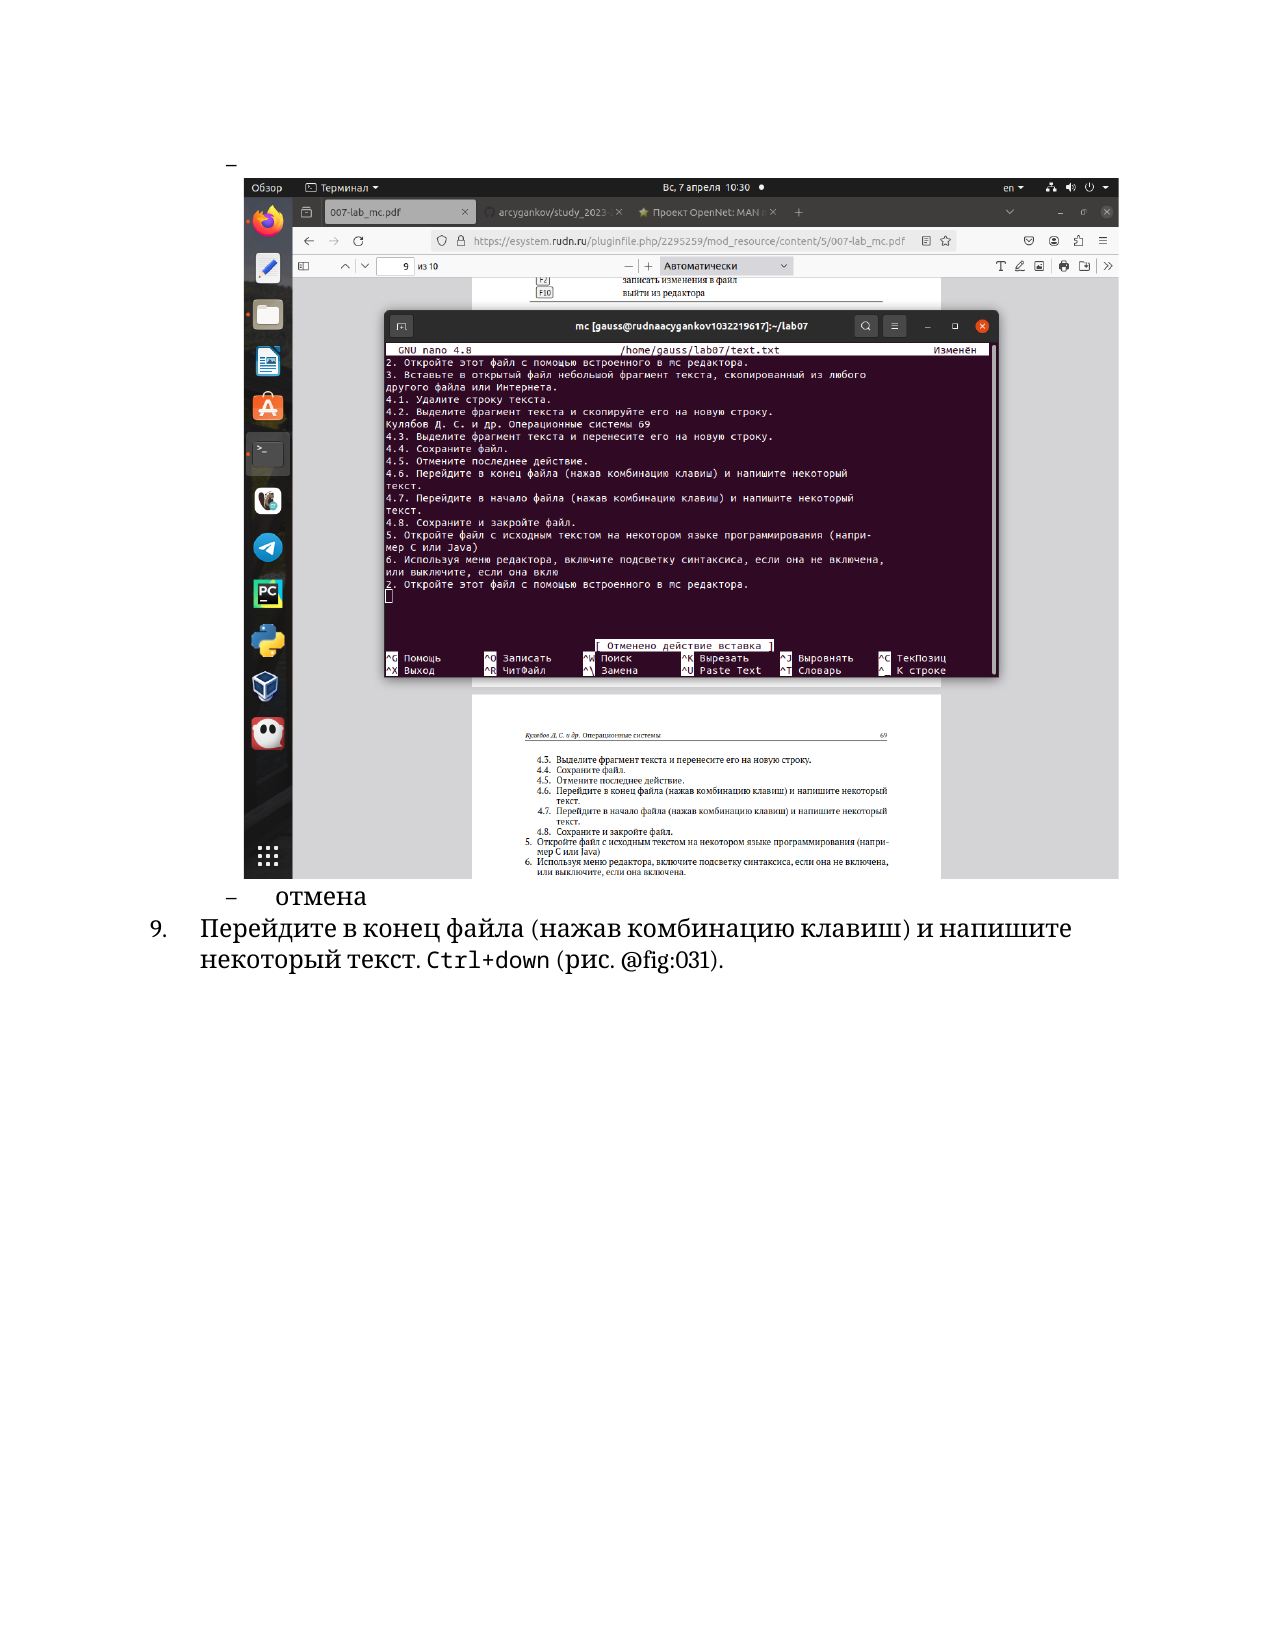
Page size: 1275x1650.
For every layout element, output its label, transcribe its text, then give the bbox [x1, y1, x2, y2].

list отмена [225, 882, 1125, 911]
picture [243, 178, 1119, 879]
list Перейдите в конец файла (нажав комбинацию клавиш) и напишите некоторый текст. Ctrl+down (рис. @fig:031). [150, 915, 1125, 975]
